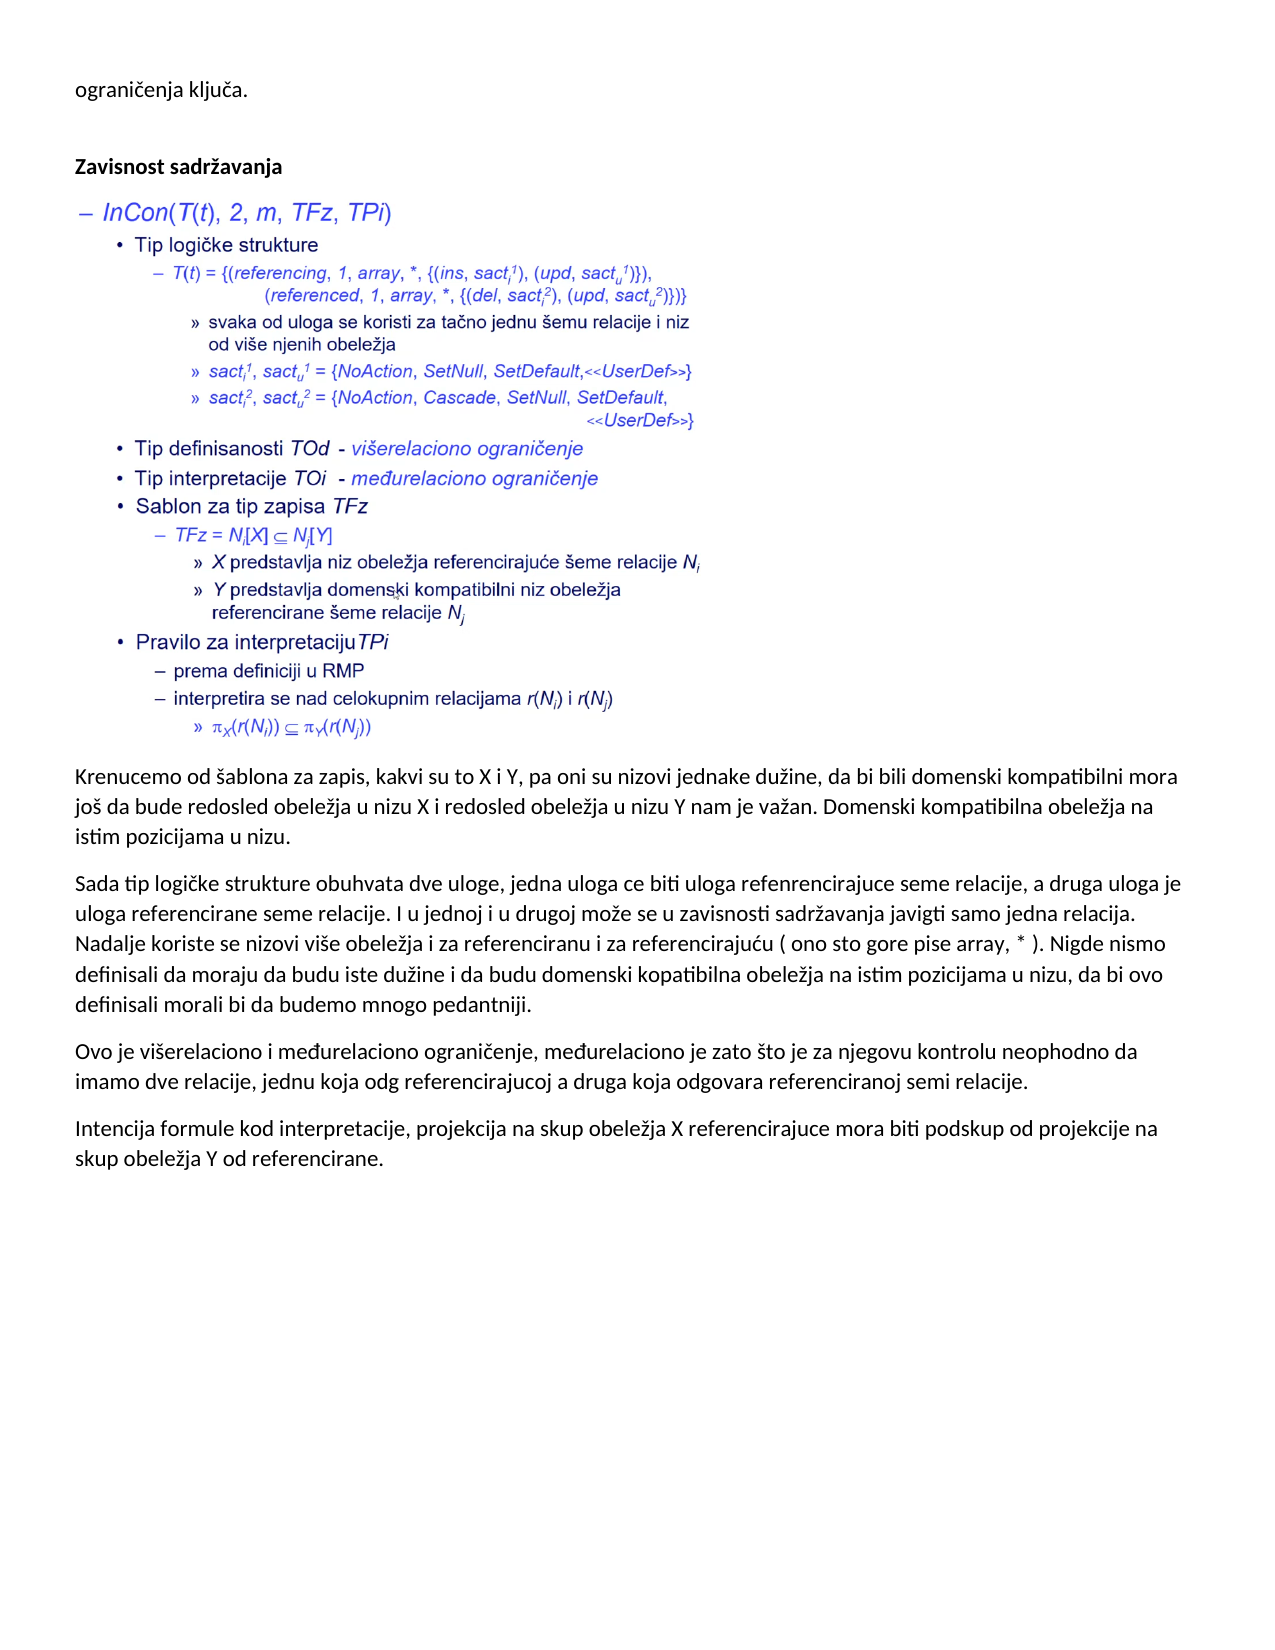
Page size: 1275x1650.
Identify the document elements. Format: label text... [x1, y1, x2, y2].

text Krenucemo od šablona za zapis, kakvi su to X i Y, pa oni su nizovi jednake dužine, da bi bili domenski kompatibilni mora još da bude redosled obeležja u nizu X i redosled obeležja u nizu Y nam je važan. Domenski kompatibilna obeležja na istim pozicijama u nizu. [75, 762, 1200, 850]
text Ovo je višerelaciono i međurelaciono ograničenje, međurelaciono je zato što je za njegovu kontrolu neophodno da imamo dve relacije, jednu koja odg referencirajucoj a druga koja odgovara referenciranoj semi relacije. [75, 1037, 1200, 1095]
picture [75, 198, 696, 495]
text Intencija formule kod interpretacije, projekcija na skup obeležja X referencirajuce mora biti podskup od projekcije na skup obeležja Y od referencirane. [75, 1114, 1200, 1172]
text Zavisnost sadržavanja [75, 152, 1200, 180]
picture [116, 497, 702, 743]
text Sada tip logičke strukture obuhvata dve uloge, jedna uloga ce biti uloga refenrencirajuce seme relacije, a druga uloga je uloga referencirane seme relacije. I u jednoj i u drugoj može se u zavisnosti sadržavanja javigti samo jedna relacija. Nadalje koriste se nizovi više obeležja i za referenciranu i za referencirajuću ( ono sto gore pise array, * ). Nigde nismo definisali da moraju da budu iste dužine i da budu domenski kopatibilna obeležja na istim pozicijama u nizu, da bi ovo definisali morali bi da budemo mnogo pedantniji. [75, 869, 1200, 1018]
